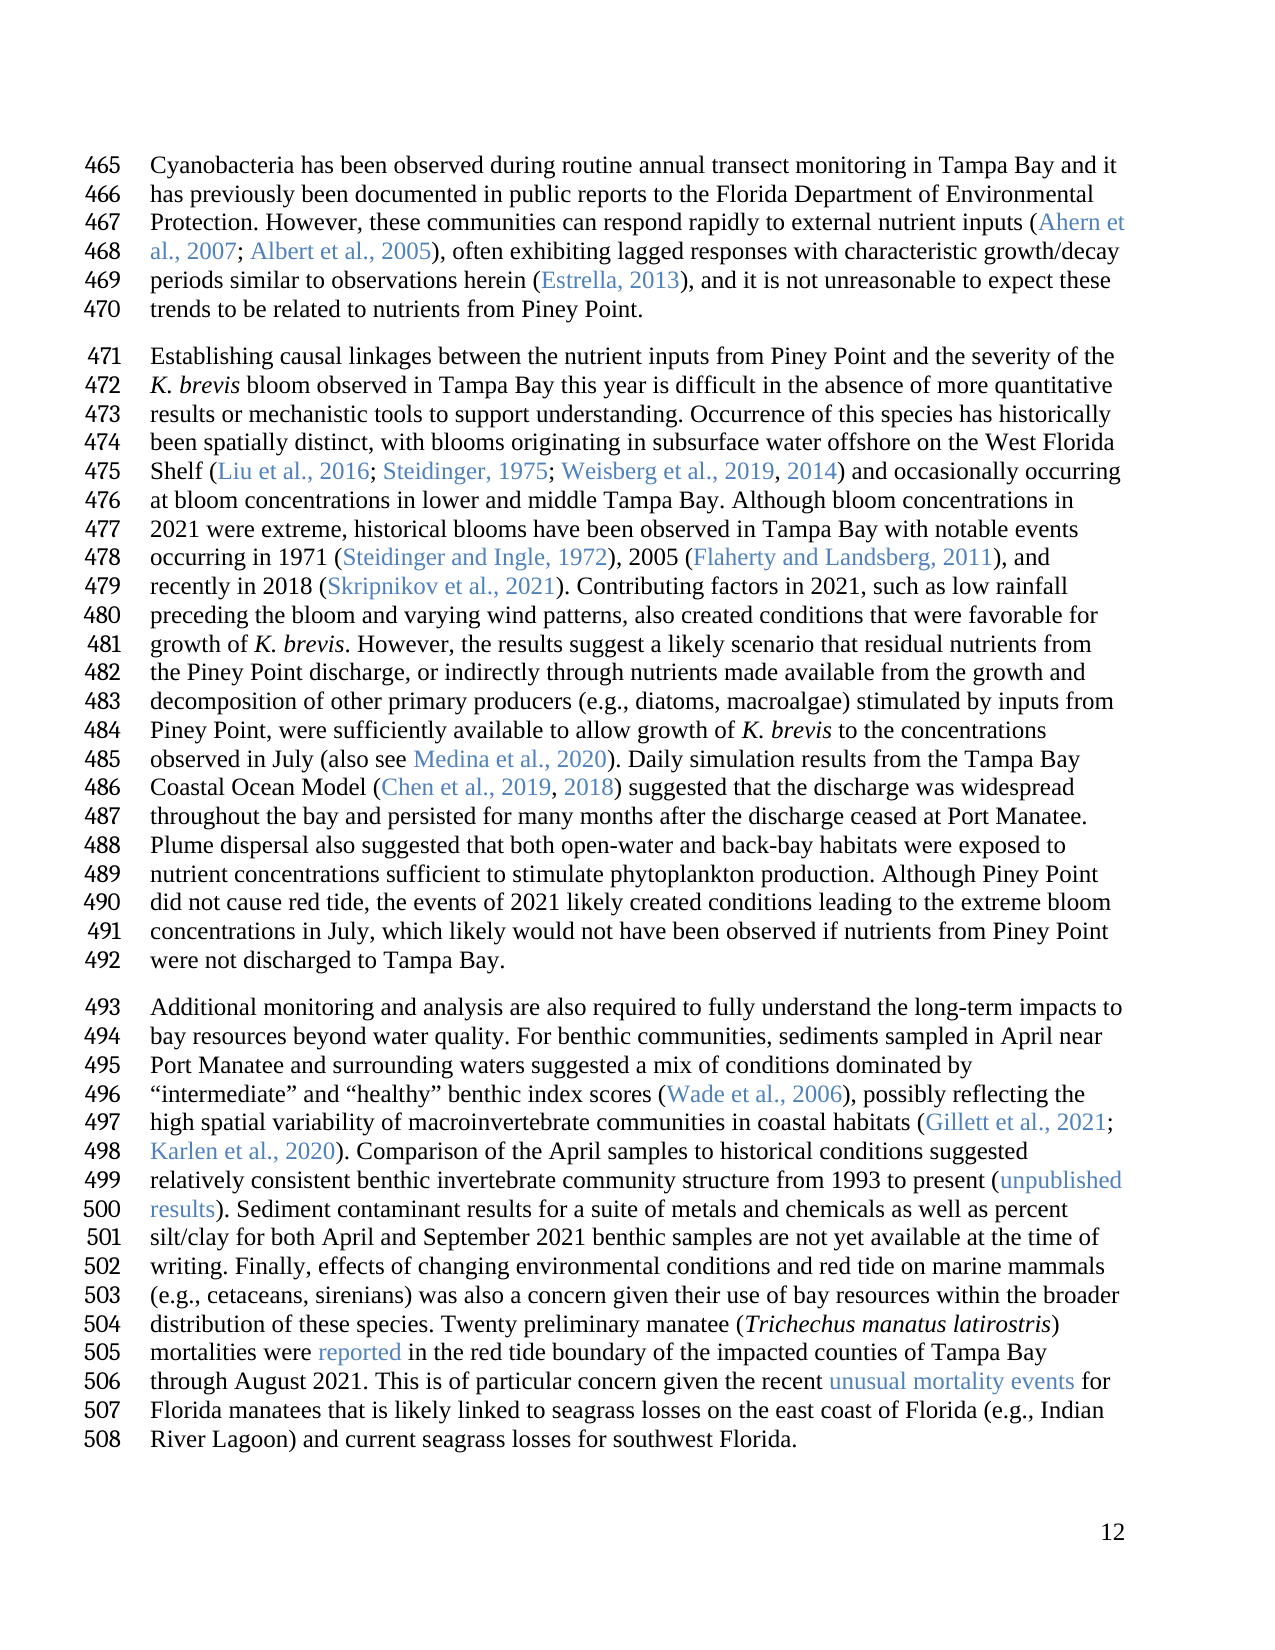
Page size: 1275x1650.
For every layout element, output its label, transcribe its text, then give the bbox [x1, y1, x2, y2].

text Establishing causal linkages between the nutrient inputs from Piney Point and the severity of the K. brevis bloom observed in Tampa Bay this year is difficult in the absence of more quantitative results or mechanistic tools to support understanding. Occurrence of this species has historically been spatially distinct, with blooms originating in subsurface water offshore on the West Florida Shelf (Liu et al., 2016; Steidinger, 1975; Weisberg et al., 2019, 2014) and occasionally occurring at bloom concentrations in lower and middle Tampa Bay. Although bloom concentrations in 2021 were extreme, historical blooms have been observed in Tampa Bay with notable events occurring in 1971 (Steidinger and Ingle, 1972), 2005 (Flaherty and Landsberg, 2011), and recently in 2018 (Skripnikov et al., 2021). Contributing factors in 2021, such as low rainfall preceding the bloom and varying wind patterns, also created conditions that were favorable for growth of K. brevis. However, the results suggest a likely scenario that residual nutrients from the Piney Point discharge, or indirectly through nutrients made available from the growth and decomposition of other primary producers (e.g., diatoms, macroalgae) stimulated by inputs from Piney Point, were sufficiently available to allow growth of K. brevis to the concentrations observed in July (also see Medina et al., 2020). Daily simulation results from the Tampa Bay Coastal Ocean Model (Chen et al., 2019, 2018) suggested that the discharge was widespread throughout the bay and persisted for many months after the discharge ceased at Port Manatee. Plume dispersal also suggested that both open-water and back-bay habitats were exposed to nutrient concentrations sufficient to stimulate phytoplankton production. Although Piney Point did not cause red tide, the events of 2021 likely created conditions leading to the extreme bloom concentrations in July, which likely would not have been observed if nutrients from Piney Point were not discharged to Tampa Bay. [150, 341, 1125, 974]
text Additional monitoring and analysis are also required to fully understand the long-term impacts to bay resources beyond water quality. For benthic communities, sediments sampled in April near Port Manatee and surrounding waters suggested a mix of conditions dominated by “intermediate” and “healthy” benthic index scores (Wade et al., 2006), possibly reflecting the high spatial variability of macroinvertebrate communities in coastal habitats (Gillett et al., 2021; Karlen et al., 2020). Comparison of the April samples to historical conditions suggested relatively consistent benthic invertebrate community structure from 1993 to present (unpublished results). Sediment contaminant results for a suite of metals and chemicals as well as percent silt/clay for both April and September 2021 benthic samples are not yet available at the time of writing. Finally, effects of changing environmental conditions and red tide on marine mammals (e.g., cetaceans, sirenians) was also a concern given their use of bay resources within the broader distribution of these species. Twenty preliminary manatee (Trichechus manatus latirostris) mortalities were reported in the red tide boundary of the impacted counties of Tampa Bay through August 2021. This is of particular concern given the recent unusual mortality events for Florida manatees that is likely linked to seagrass losses on the east coast of Florida (e.g., Indian River Lagoon) and current seagrass losses for southwest Florida. [150, 992, 1125, 1452]
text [150, 150, 1125, 322]
